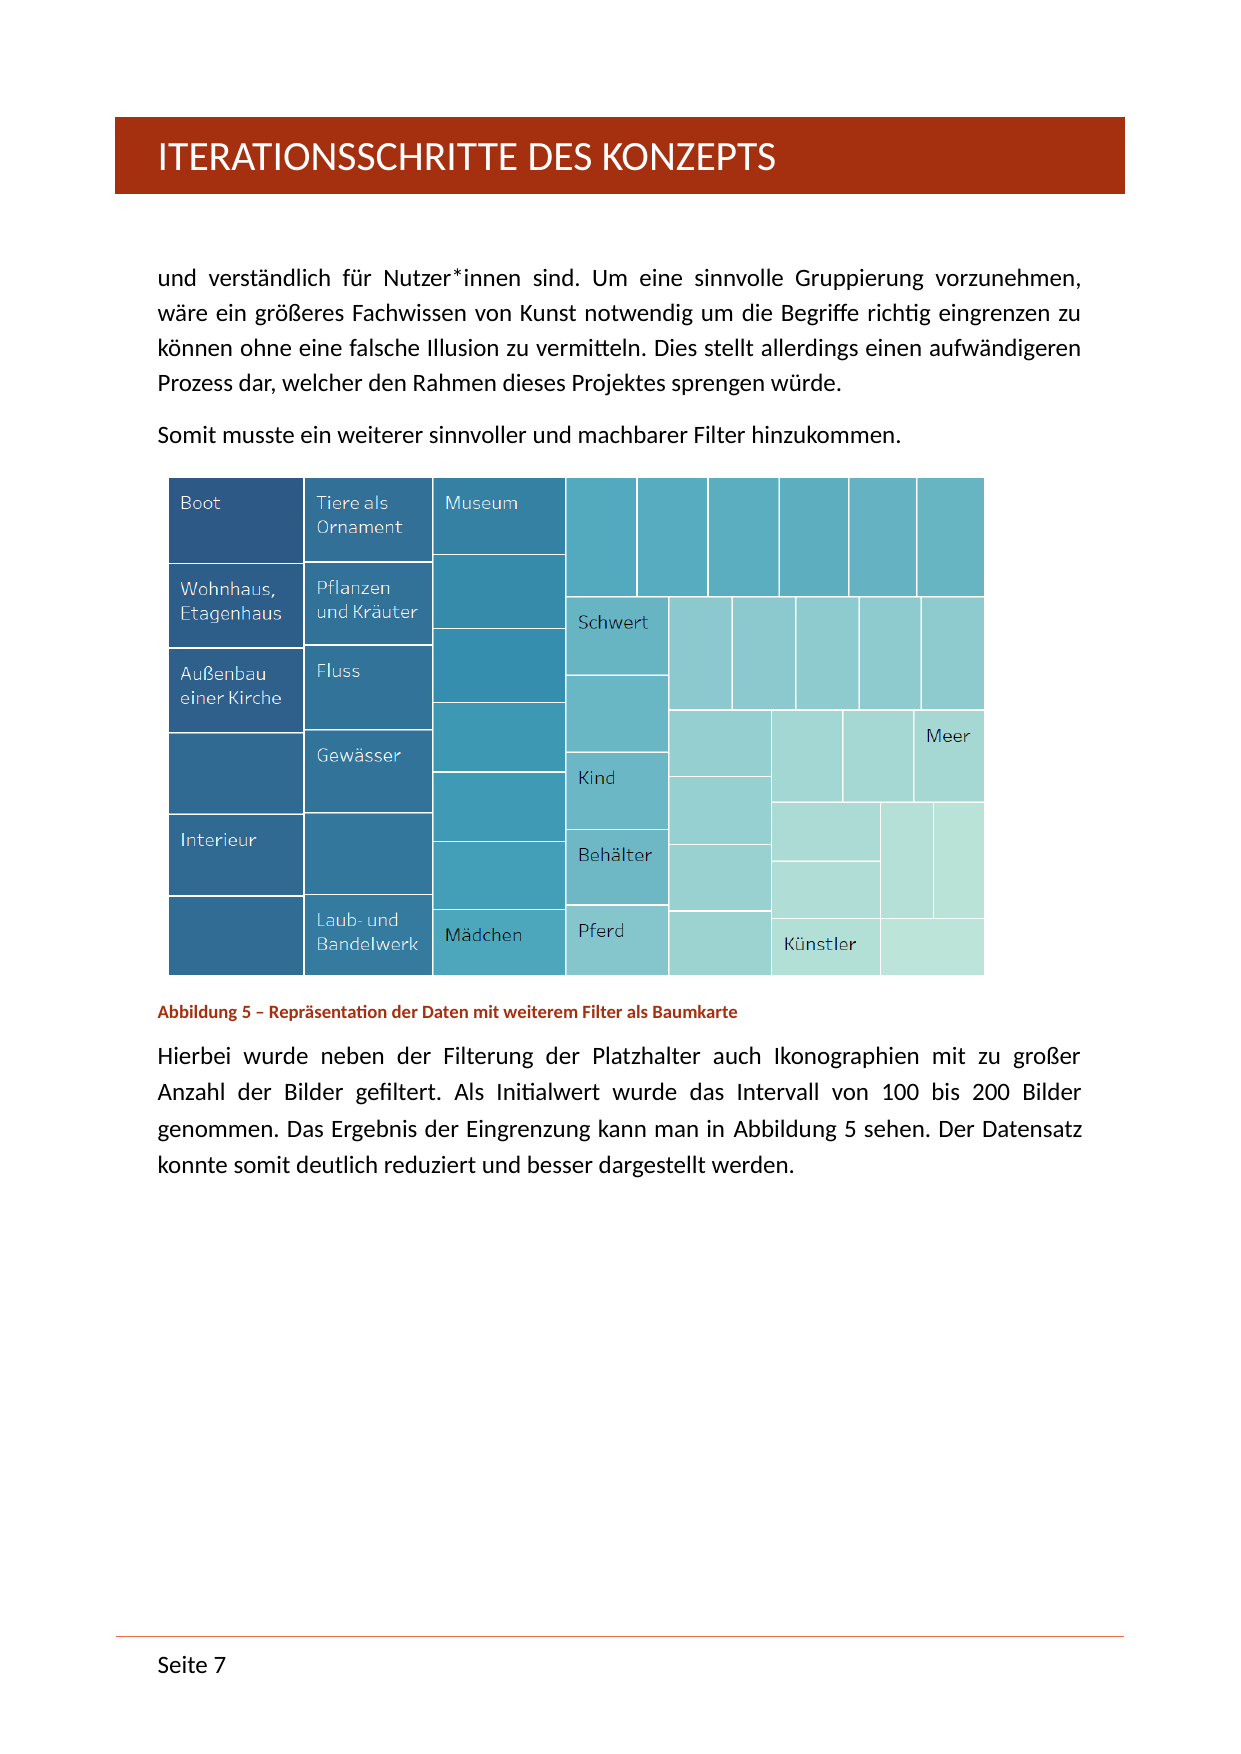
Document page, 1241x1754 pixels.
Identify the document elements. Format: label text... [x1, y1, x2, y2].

text Somit musste ein weiterer sinnvoller und machbarer Filter hinzukommen. [157, 419, 1083, 450]
text Abbildung 5 – Repräsentation der Daten mit weiterem Filter als Baumkarte [157, 1000, 1083, 1023]
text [157, 262, 1083, 398]
picture [157, 470, 995, 979]
text Hierbei wurde neben der Filterung der Platzhalter auch Ikonographien mit zu großer Anzahl der Bilder gefiltert. Als Initialwert wurde das Intervall von 100 bis 200 Bilder genommen. Das Ergebnis der Eingrenzung kann man in Abbildung 5 sehen. Der Datensatz konnte somit deutlich reduziert und besser dargestellt werden. [157, 1040, 1083, 1180]
